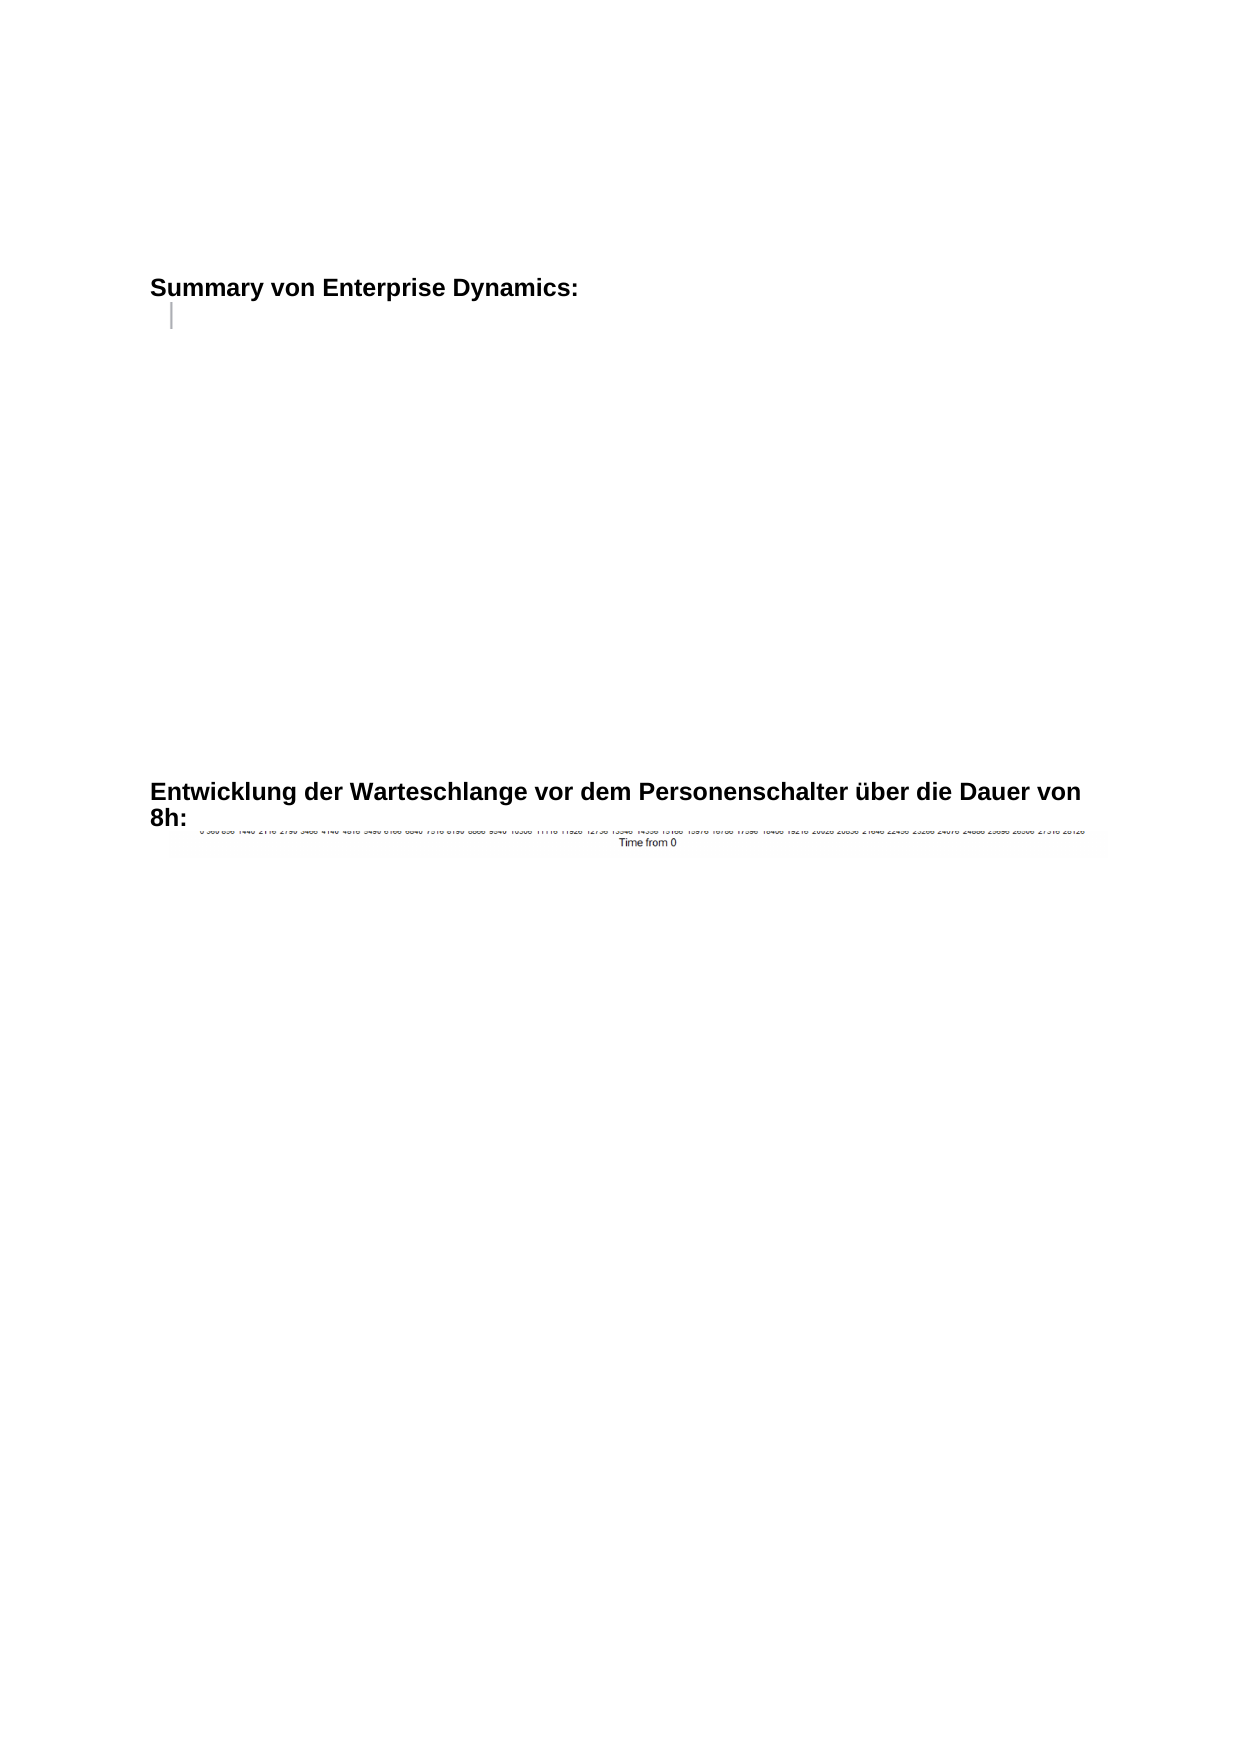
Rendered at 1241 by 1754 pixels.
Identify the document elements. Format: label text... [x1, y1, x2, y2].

text Summary von Enterprise Dynamics: [150, 276, 1090, 302]
text Entwicklung der Warteschlange vor dem Personenschalter über die Dauer von 8h: [150, 779, 1090, 832]
